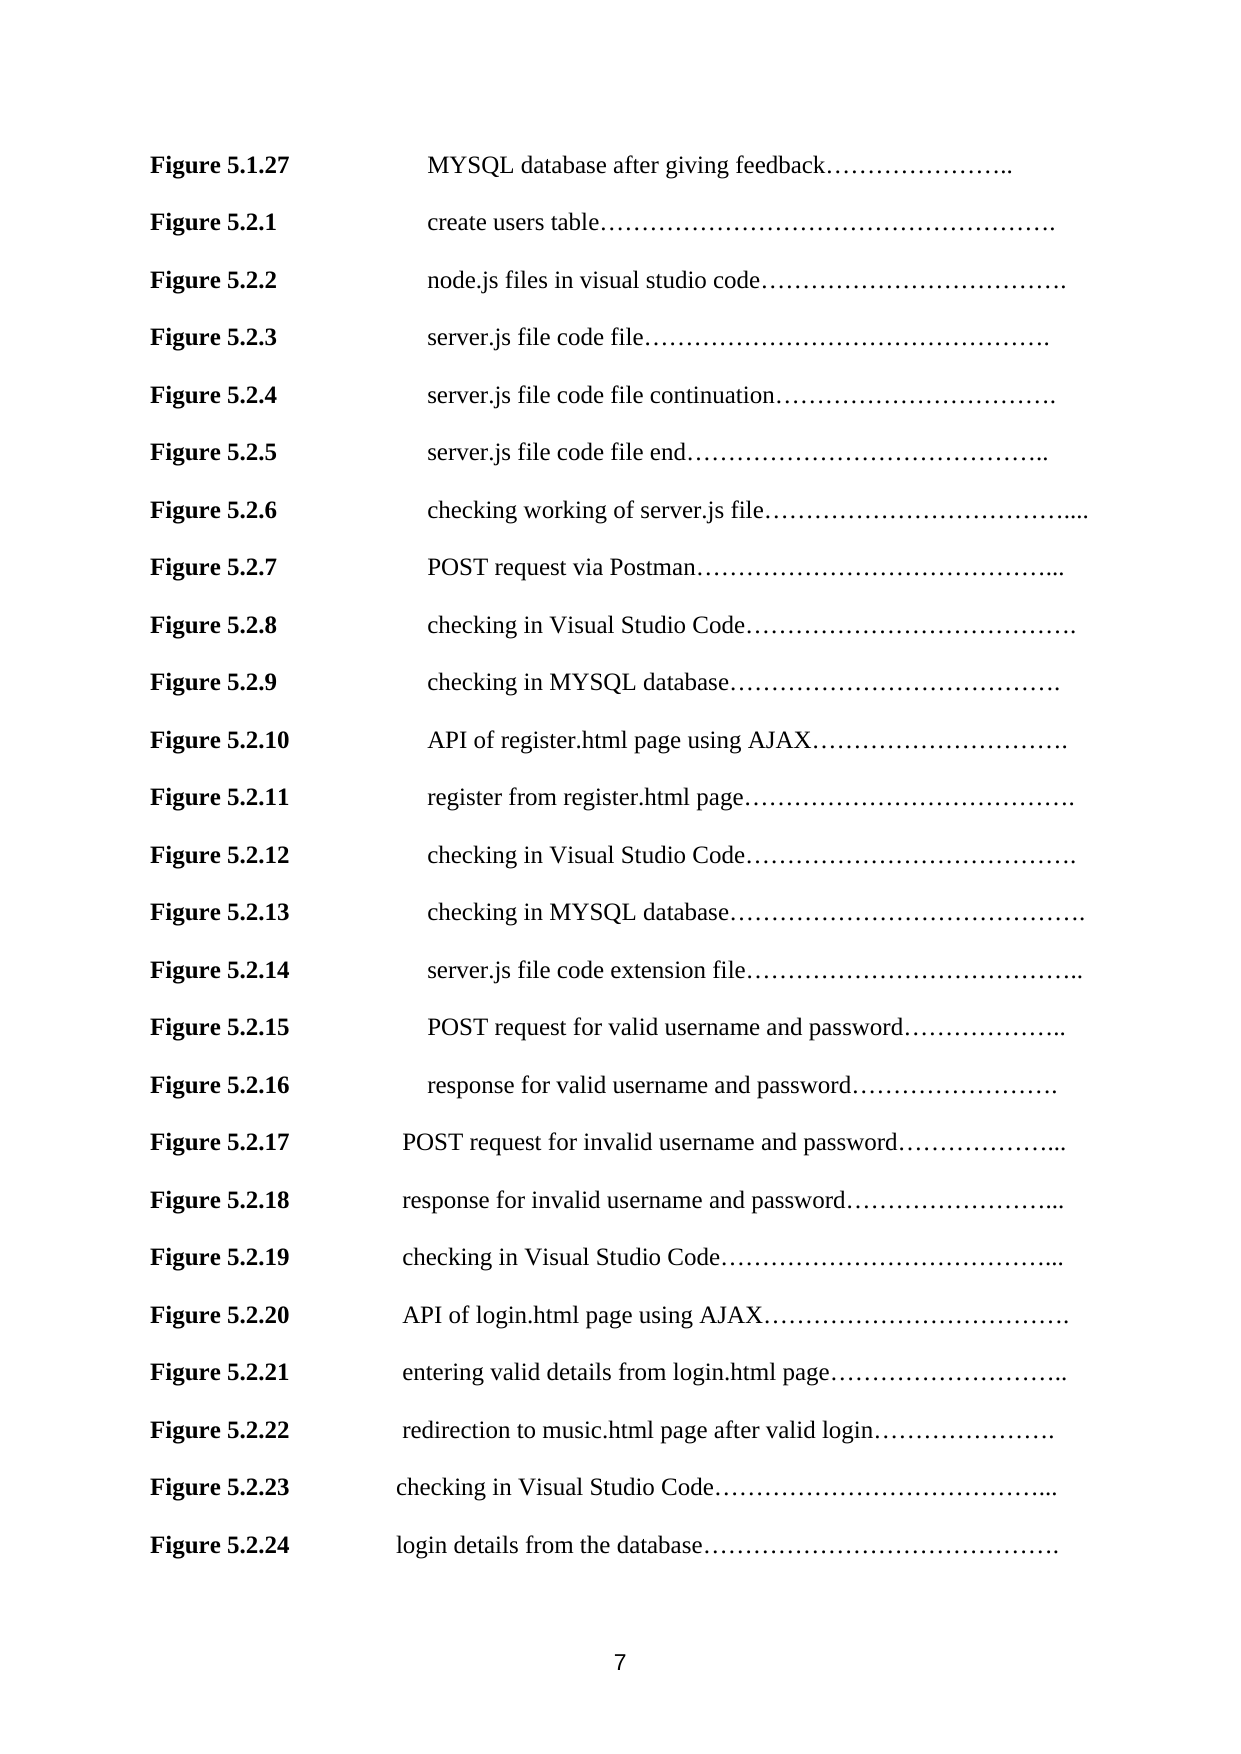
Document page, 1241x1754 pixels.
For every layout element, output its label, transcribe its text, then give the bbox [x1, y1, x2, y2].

text Figure 5.2.22 redirection to music.html page after valid login…………………. [150, 1415, 1090, 1444]
text Figure 5.2.7 POST request via Postman……………………………………... [150, 552, 1090, 581]
text Figure 5.2.9 checking in MYSQL database…………………………………. [150, 667, 1090, 696]
text Figure 5.2.23 checking in Visual Studio Code…………………………………... [150, 1472, 1090, 1501]
text Figure 5.2.6 checking working of server.js file……………………………….... [150, 495, 1090, 524]
text Figure 5.2.11 register from register.html page…………………………………. [150, 782, 1090, 811]
text Figure 5.2.17 POST request for invalid username and password………………... [150, 1127, 1090, 1156]
text Figure 5.1.27 MYSQL database after giving feedback………………….. [150, 150, 1090, 179]
text Figure 5.2.10 API of register.html page using AJAX…………………………. [150, 725, 1090, 754]
text Figure 5.2.1 create users table………………………………………………. [150, 207, 1090, 236]
text Figure 5.2.21 entering valid details from login.html page……………………….. [150, 1357, 1090, 1386]
text Figure 5.2.4 server.js file code file continuation……………………………. [150, 380, 1090, 409]
text Figure 5.2.15 POST request for valid username and password……………….. [150, 1012, 1090, 1041]
text Figure 5.2.24 login details from the database……………………………………. [150, 1530, 1090, 1559]
text Figure 5.2.13 checking in MYSQL database……………………………………. [150, 897, 1090, 926]
text Figure 5.2.20 API of login.html page using AJAX………………………………. [150, 1300, 1090, 1329]
text Figure 5.2.12 checking in Visual Studio Code…………………………………. [150, 840, 1090, 869]
text Figure 5.2.19 checking in Visual Studio Code…………………………………... [150, 1242, 1090, 1271]
text Figure 5.2.8 checking in Visual Studio Code…………………………………. [150, 610, 1090, 639]
text Figure 5.2.16 response for valid username and password……………………. [150, 1070, 1090, 1099]
text Figure 5.2.14 server.js file code extension file………………………………….. [150, 955, 1090, 984]
text Figure 5.2.5 server.js file code file end…………………………………….. [150, 437, 1090, 466]
text Figure 5.2.3 server.js file code file…………………………………………. [150, 322, 1090, 351]
text Figure 5.2.18 response for invalid username and password……………………... [150, 1185, 1090, 1214]
text Figure 5.2.2 node.js files in visual studio code………………………………. [150, 265, 1090, 294]
